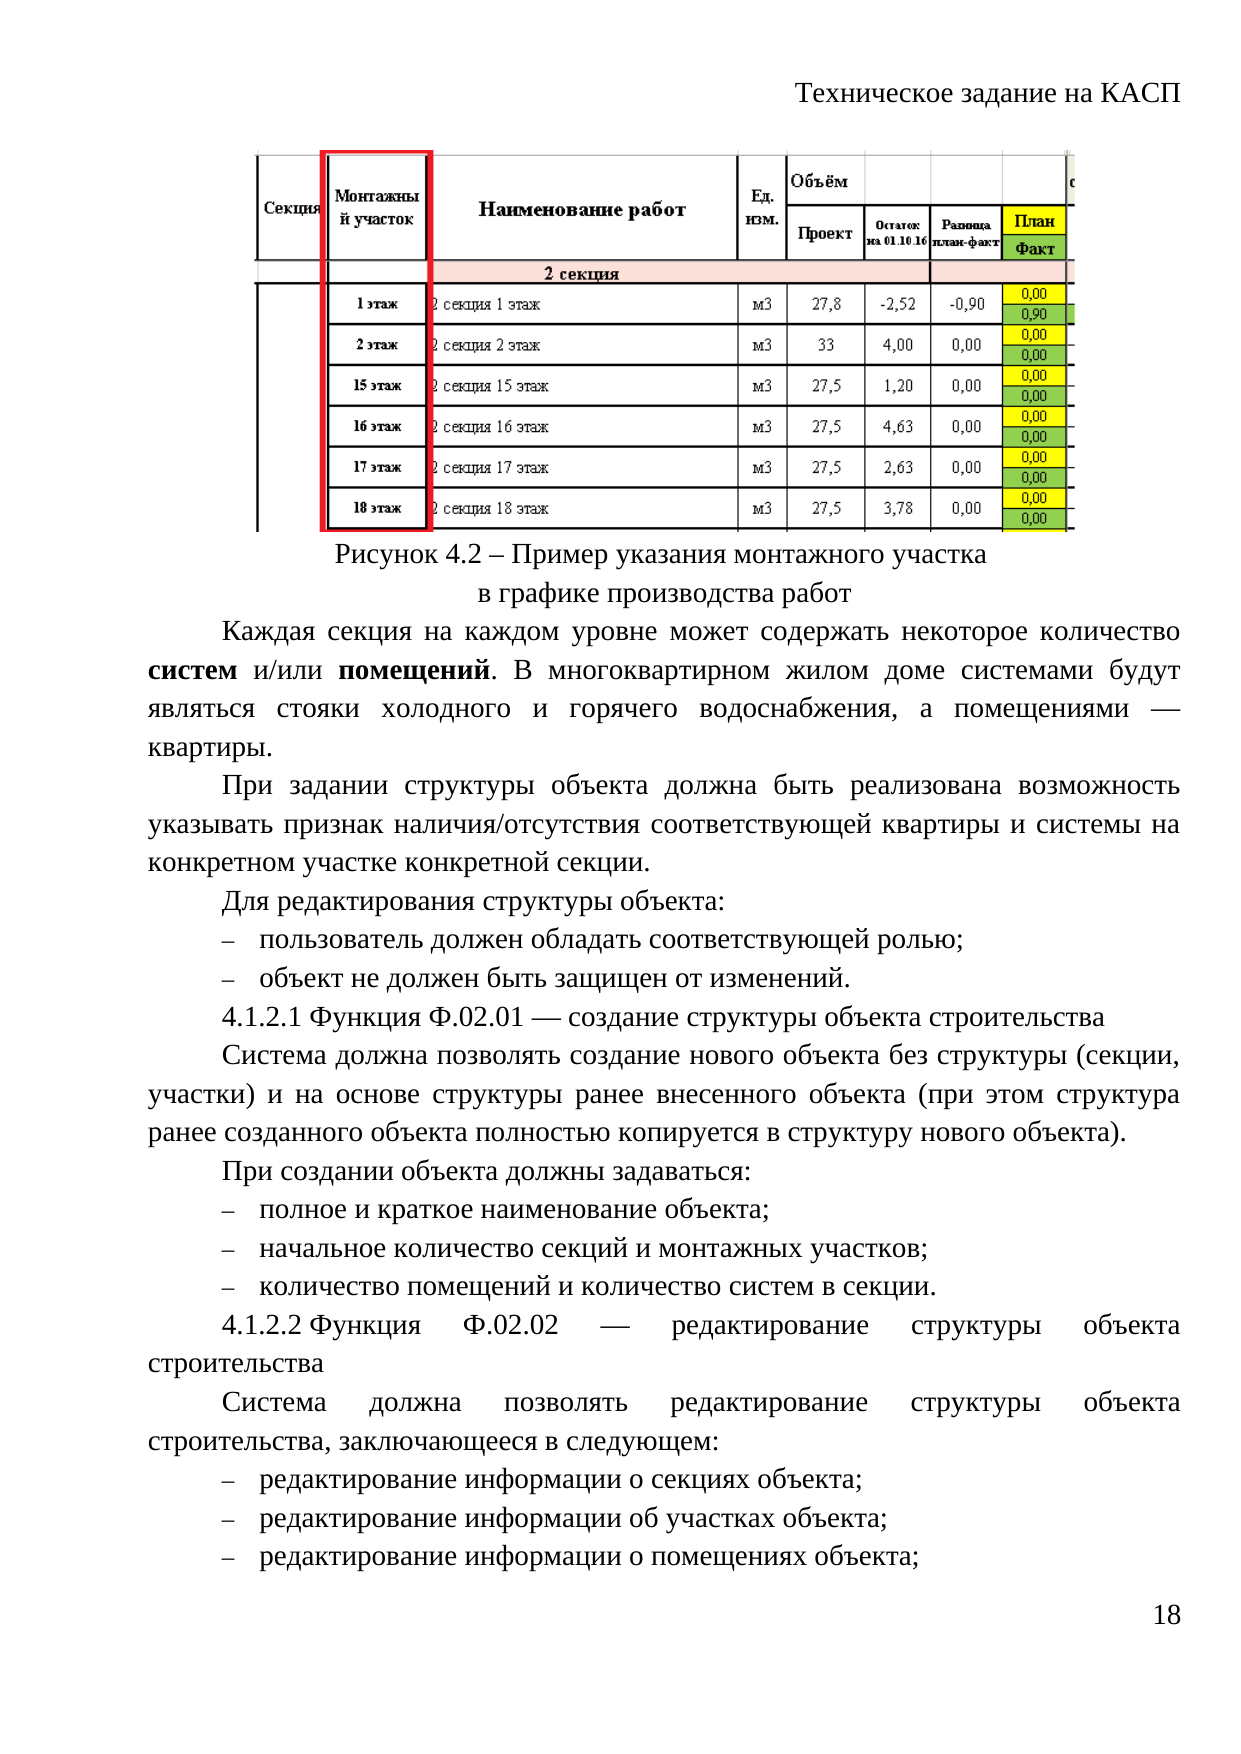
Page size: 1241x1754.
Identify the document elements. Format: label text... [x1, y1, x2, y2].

text полное и краткое наименование объекта; [148, 1191, 1181, 1225]
subtitle Функция Ф.02.01 — создание структуры объекта строительства [148, 999, 1181, 1032]
text Каждая секция на каждом уровне может содержать некоторое количество систем и/или помещений. В многоквартирном жилом доме системами будут являться стояки холодного и горячего водоснабжения, а помещениями — квартиры. [148, 613, 1181, 762]
text объект не должен быть защищен от изменений. [148, 960, 1181, 994]
text При создании объекта должны задаваться: [148, 1153, 1181, 1186]
text количество помещений и количество систем в секции. [148, 1268, 1181, 1302]
text редактирование информации о секциях объекта; [148, 1461, 1181, 1495]
text Система должна позволять создание нового объекта без структуры (секции, участки) и на основе структуры ранее внесенного объекта (при этом структура ранее созданного объекта полностью копируется в структуру нового объекта). [148, 1037, 1181, 1148]
text начальное количество секций и монтажных участков; [148, 1230, 1181, 1263]
text При задании структуры объекта должна быть реализована возможность указывать признак наличия/отсутствия соответствующей квартиры и системы на конкретном участке конкретной секции. [148, 767, 1181, 878]
subtitle Функция Ф.02.02 — редактирование структуры объекта строительства [148, 1307, 1181, 1379]
text Рисунок 4.2 – Пример указания монтажного участка в графике производства работ [148, 536, 1181, 608]
text редактирование информации об участках объекта; [148, 1500, 1181, 1533]
text Для редактирования структуры объекта: [148, 883, 1181, 917]
text Система должна позволять редактирование структуры объекта строительства, заключающееся в следующем: [148, 1384, 1181, 1456]
text редактирование информации о помещениях объекта; [148, 1538, 1181, 1572]
text пользователь должен обладать соответствующей ролью; [148, 922, 1181, 955]
picture [254, 150, 1075, 532]
